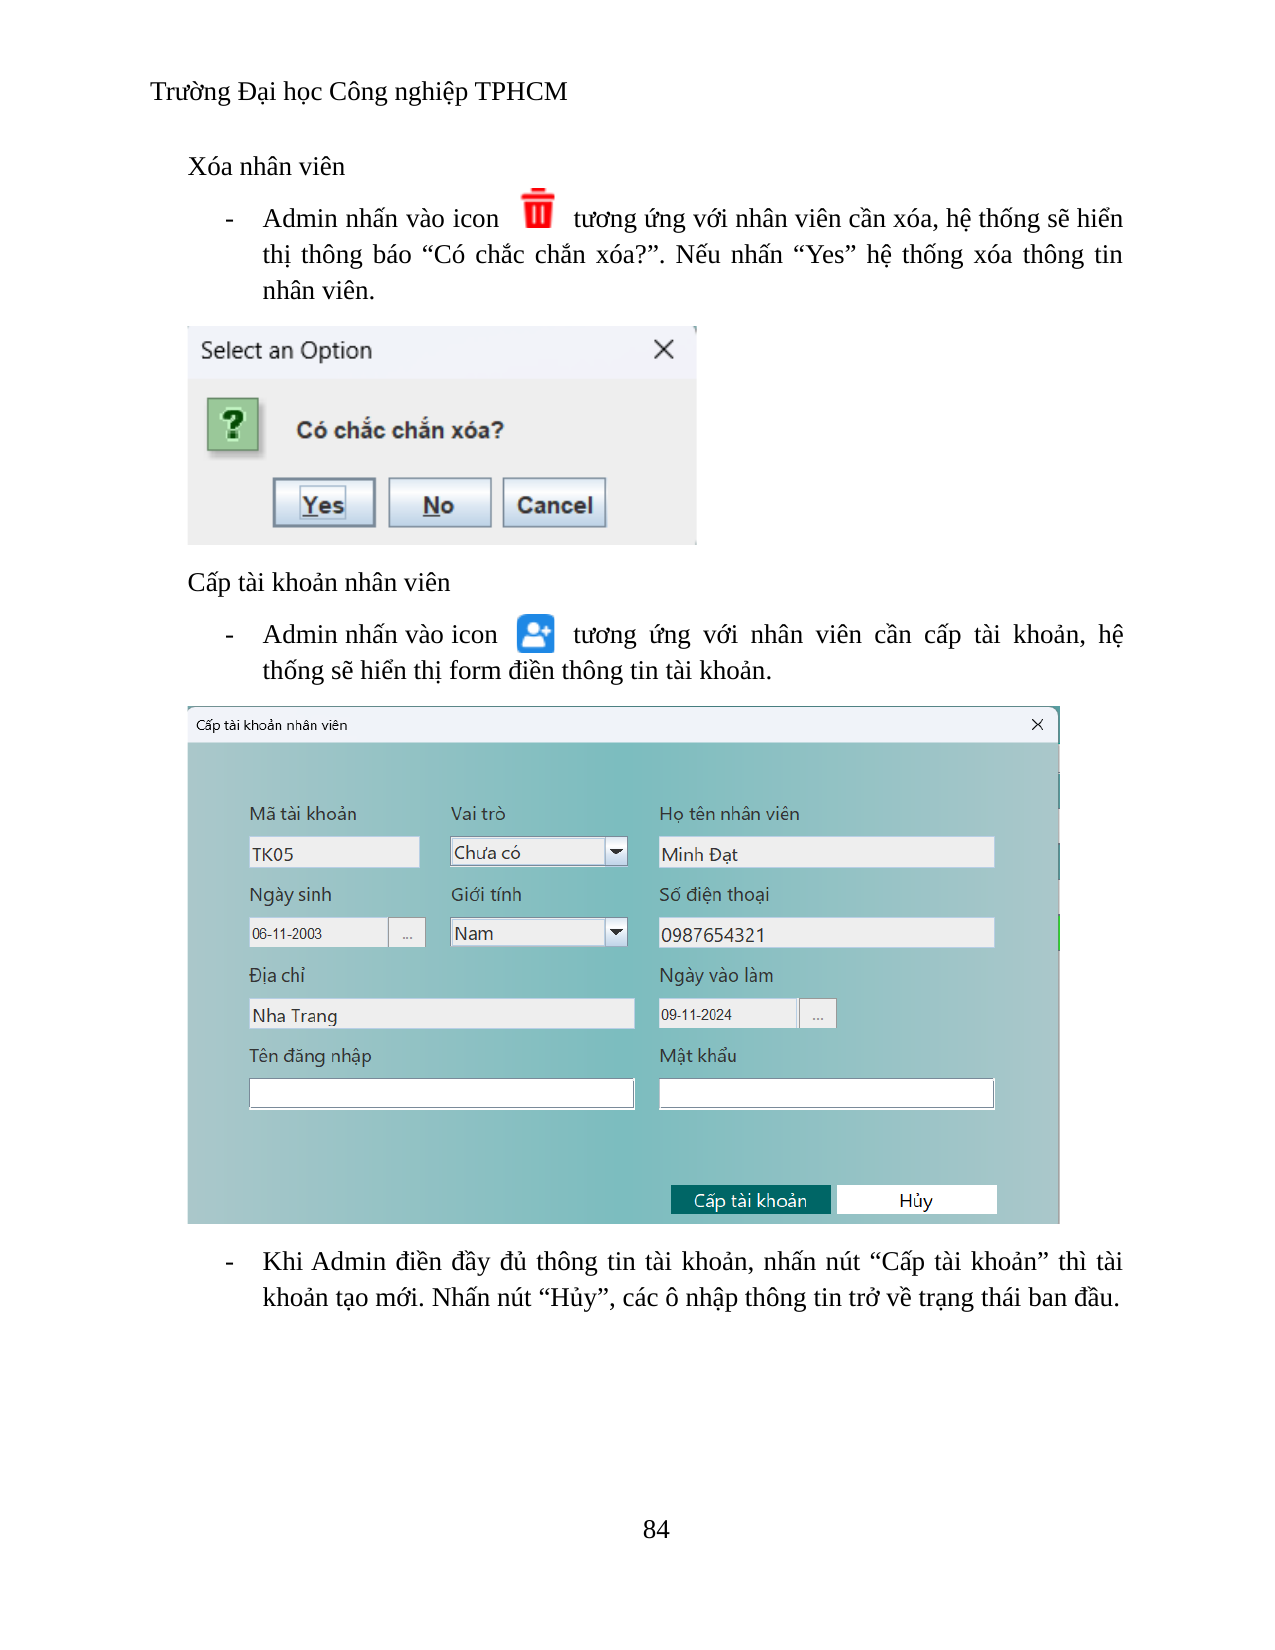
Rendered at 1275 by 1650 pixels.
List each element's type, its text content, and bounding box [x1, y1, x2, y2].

list Admin nhấn vào icon tương ứng với nhân viên cần cấp tài khoản, hệ thống sẽ hiển thị form điền thông tin tài khoản. [225, 619, 1125, 686]
text Cấp tài khoản nhân viên [187, 566, 1125, 597]
list Admin nhấn vào icon tương ứng với nhân viên cần xóa, hệ thống sẽ hiển thị thông báo “Có chắc chắn xóa?”. Nếu nhấn “Yes” hệ thống xóa thông tin nhân viên. [225, 202, 1125, 305]
picture [187, 706, 1060, 1224]
picture [187, 326, 697, 545]
list Khi Admin điền đầy đủ thông tin tài khoản, nhấn nút “Cấp tài khoản” thì tài khoản tạo mới. Nhấn nút “Hủy”, các ô nhập thông tin trở về trạng thái ban đầu. [225, 1245, 1125, 1312]
text Xóa nhân viên [187, 150, 1125, 181]
picture [517, 188, 555, 227]
picture [516, 614, 555, 652]
